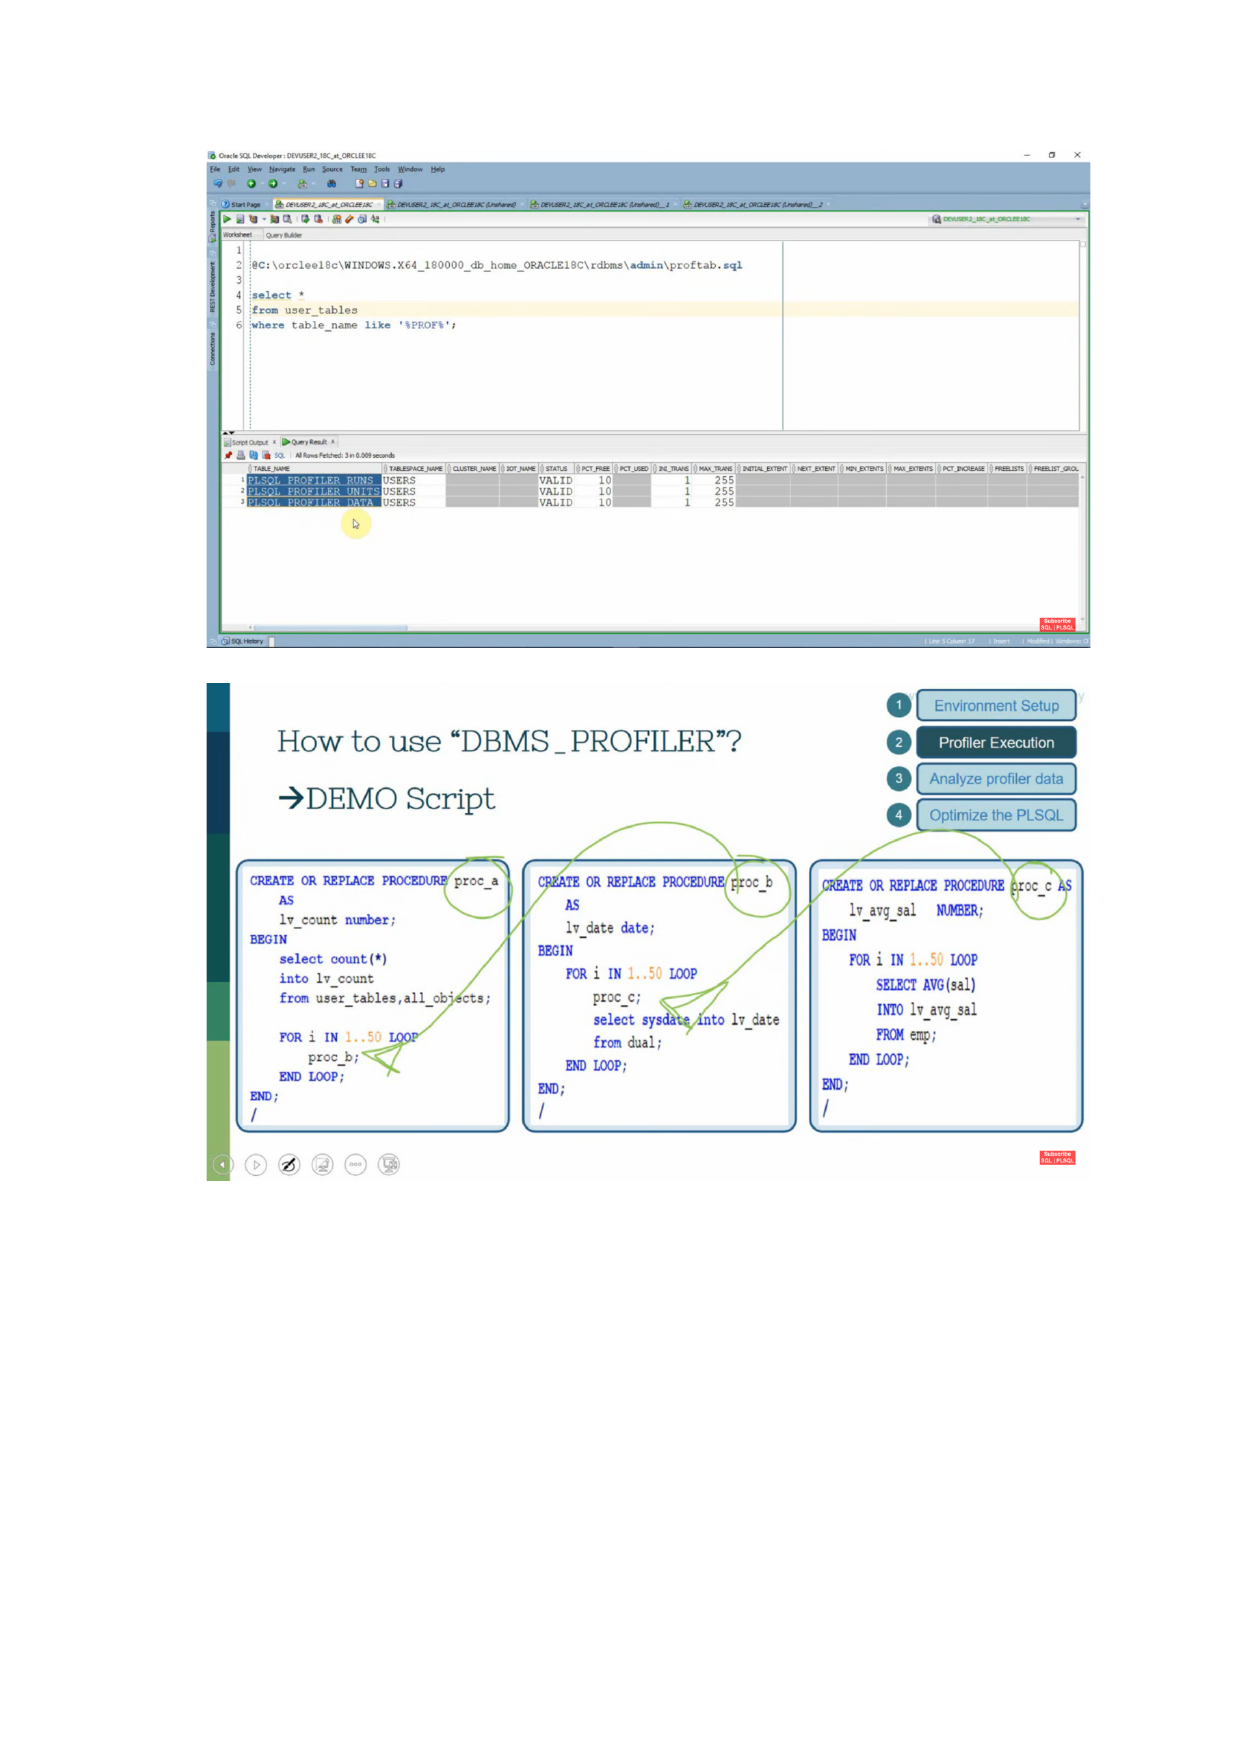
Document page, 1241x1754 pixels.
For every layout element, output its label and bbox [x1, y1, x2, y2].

picture [206, 683, 1091, 1181]
picture [206, 150, 1091, 648]
